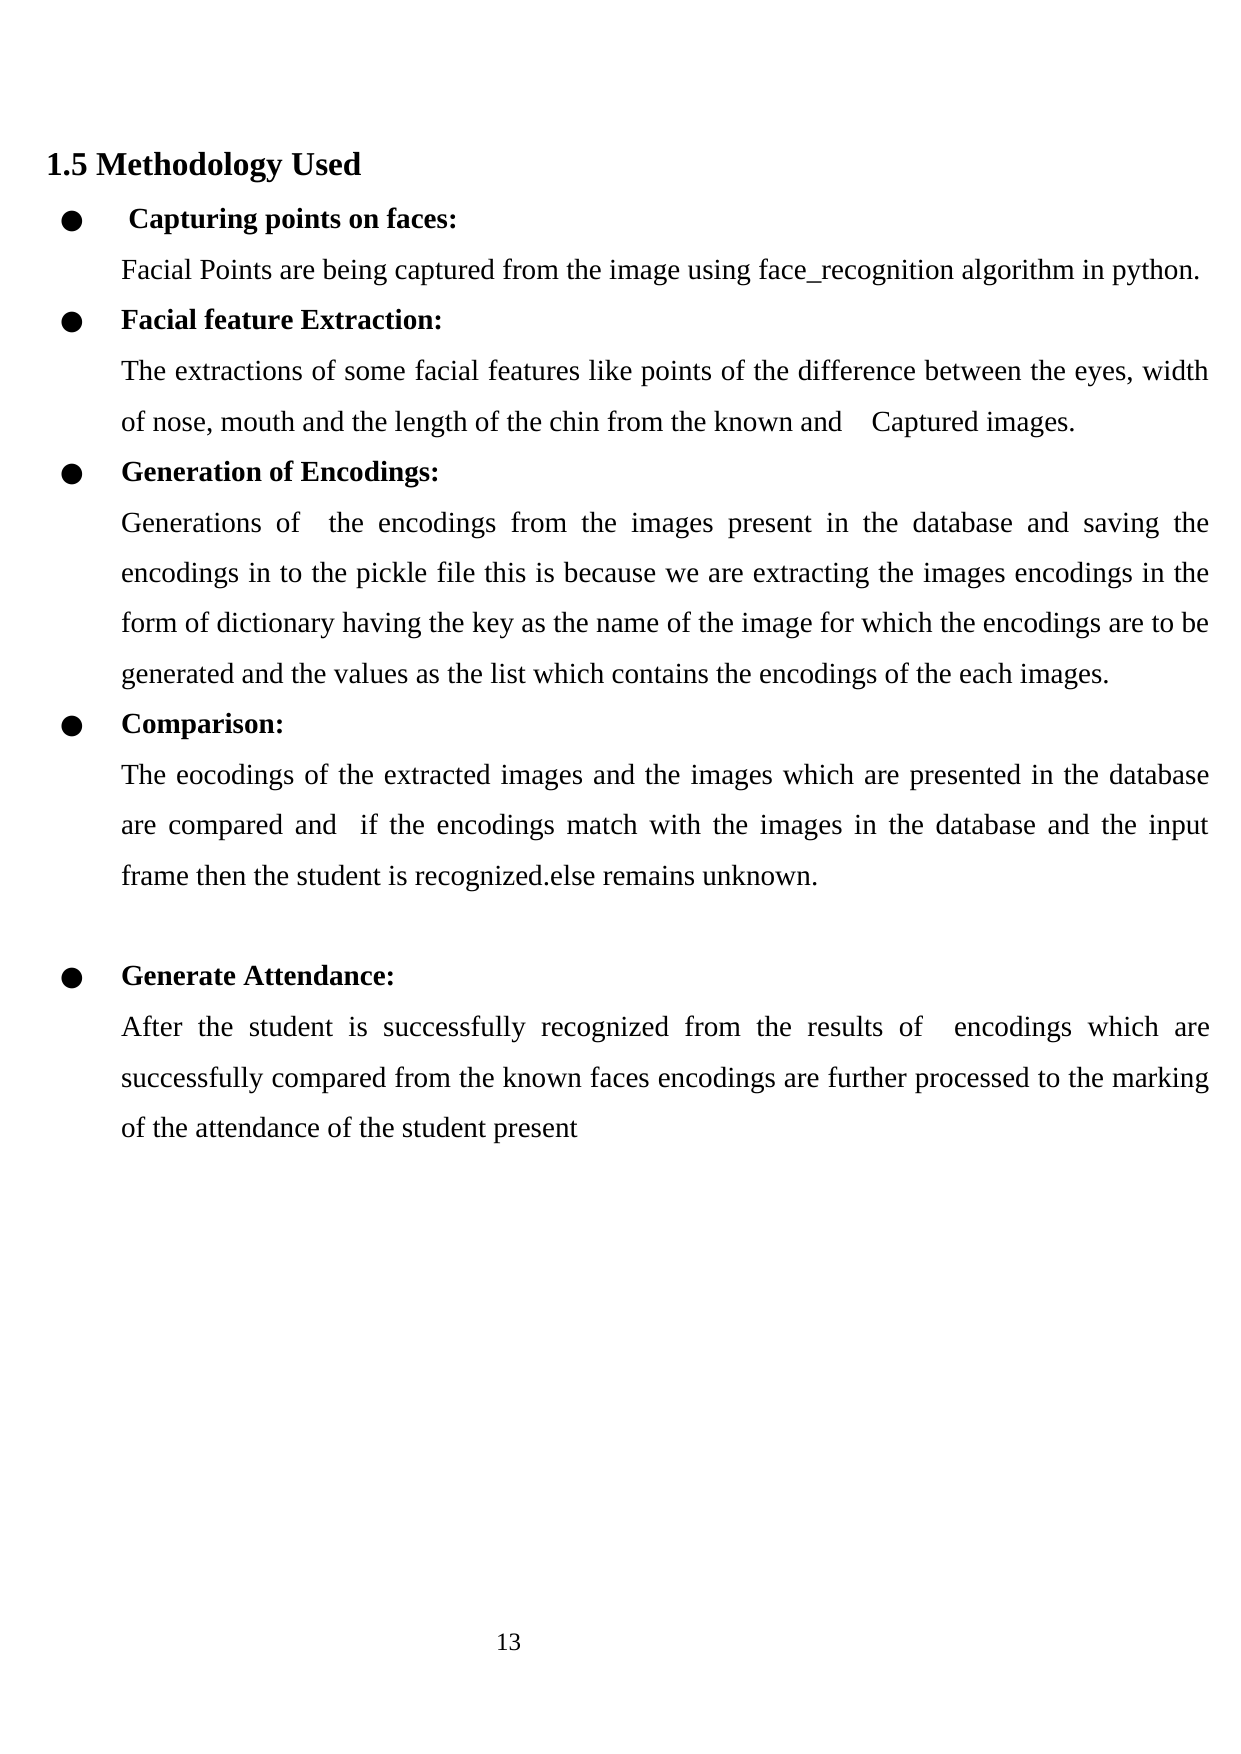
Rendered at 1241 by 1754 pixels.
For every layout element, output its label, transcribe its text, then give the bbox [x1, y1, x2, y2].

list Comparison: [83, 706, 1211, 740]
list Generation of Encodings: [83, 454, 1211, 488]
list Facial feature Extraction: [83, 302, 1211, 336]
text Generations of the encodings from the images present in the database and saving the encodings in to the pickle file this is because we are extracting the images encodings in the form of dictionary having the key as the name of the image for which the encodings are to be generated and the values as the list which contains the encodings of the each images. [121, 505, 1211, 689]
text The eocodings of the extracted images and the images which are presented in the database are compared and if the encodings match with the images in the database and the input frame then the student is recognized.else remains unknown. [121, 757, 1211, 891]
list Capturing points on faces: [83, 201, 1211, 235]
text After the student is successfully recognized from the results of encodings which are successfully compared from the known faces encodings are further processed to the marking of the attendance of the student present [121, 1009, 1211, 1143]
text The extractions of some facial features like points of the difference between the eyes, width of nose, mouth and the length of the chin from the known and Captured images. [121, 353, 1211, 437]
text 1.5 Methodology Used [46, 144, 1211, 182]
list Generate Attendance: [83, 958, 1211, 992]
text Facial Points are being captured from the image using face_recognition algorithm in python. [121, 252, 1211, 286]
